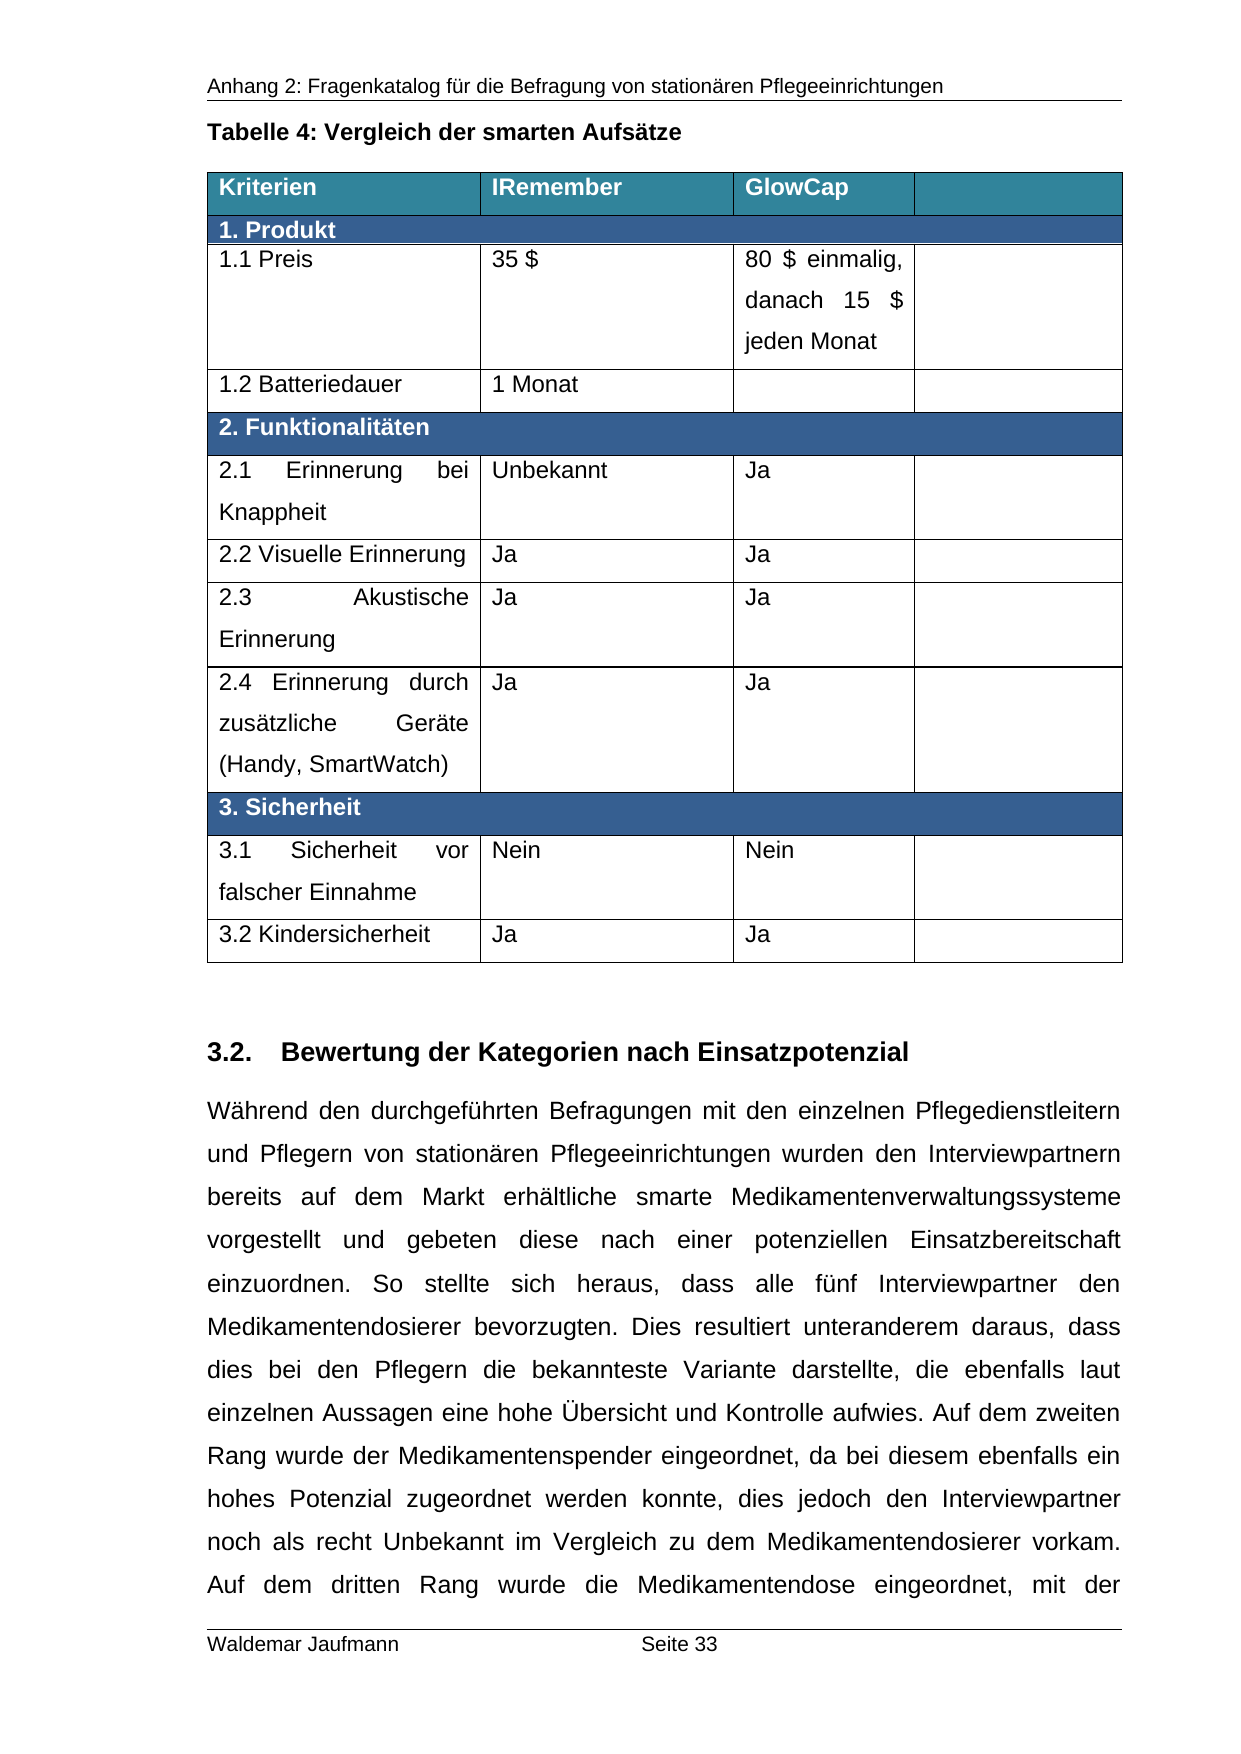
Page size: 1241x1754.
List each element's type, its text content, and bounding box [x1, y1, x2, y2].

table_cell Ja [481, 583, 733, 666]
table_cell 2.2 Visuelle Erinnerung [208, 540, 480, 582]
table_cell 3.2 Kindersicherheit [208, 920, 480, 962]
table_header IRemember [481, 173, 733, 215]
table_header Kriterien [208, 173, 480, 215]
table_cell Unbekannt [481, 456, 733, 539]
subtitle Bewertung der Kategorien nach Einsatzpotenzial [207, 1036, 1122, 1067]
table_cell 1.1 Preis [208, 245, 480, 369]
table_cell 2. Funktionalitäten [208, 413, 1122, 455]
table_cell [915, 456, 1122, 539]
table_cell [915, 668, 1122, 792]
table_cell 2.1 Erinnerung bei Knappheit [208, 456, 480, 539]
table_cell 1. Produkt [208, 216, 1122, 243]
table_cell 2.3 Akustische Erinnerung [208, 583, 480, 666]
table_cell [915, 920, 1122, 962]
table_cell 2.4 Erinnerung durch zusätzliche Geräte (Handy, SmartWatch) [208, 668, 480, 792]
table_cell 3. Sicherheit [208, 793, 1122, 835]
table_cell [915, 583, 1122, 666]
table_header [915, 173, 1122, 215]
table_cell Ja [734, 540, 914, 582]
table_cell Ja [734, 456, 914, 539]
table_cell Nein [481, 836, 733, 919]
table_header GlowCap [734, 173, 914, 215]
table_cell [915, 245, 1122, 369]
table_cell Ja [481, 668, 733, 792]
table_cell [734, 370, 914, 412]
table_cell 1.2 Batteriedauer [208, 370, 480, 412]
table_cell 80 $ einmalig, danach 15 $ jeden Monat [734, 245, 914, 369]
text Tabelle 4: Vergleich der smarten Aufsätze [207, 118, 1122, 146]
table_cell 1 Monat [481, 370, 733, 412]
table_cell [915, 836, 1122, 919]
table_cell Ja [734, 583, 914, 666]
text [207, 1096, 1122, 1599]
table_cell Ja [481, 920, 733, 962]
table_cell Ja [481, 540, 733, 582]
table_cell [915, 540, 1122, 582]
table_cell Ja [734, 920, 914, 962]
table_cell [915, 370, 1122, 412]
table_cell Ja [734, 668, 914, 792]
table_cell 35 $ [481, 245, 733, 369]
table_cell 3.1 Sicherheit vor falscher Einnahme [208, 836, 480, 919]
table_cell Nein [734, 836, 914, 919]
